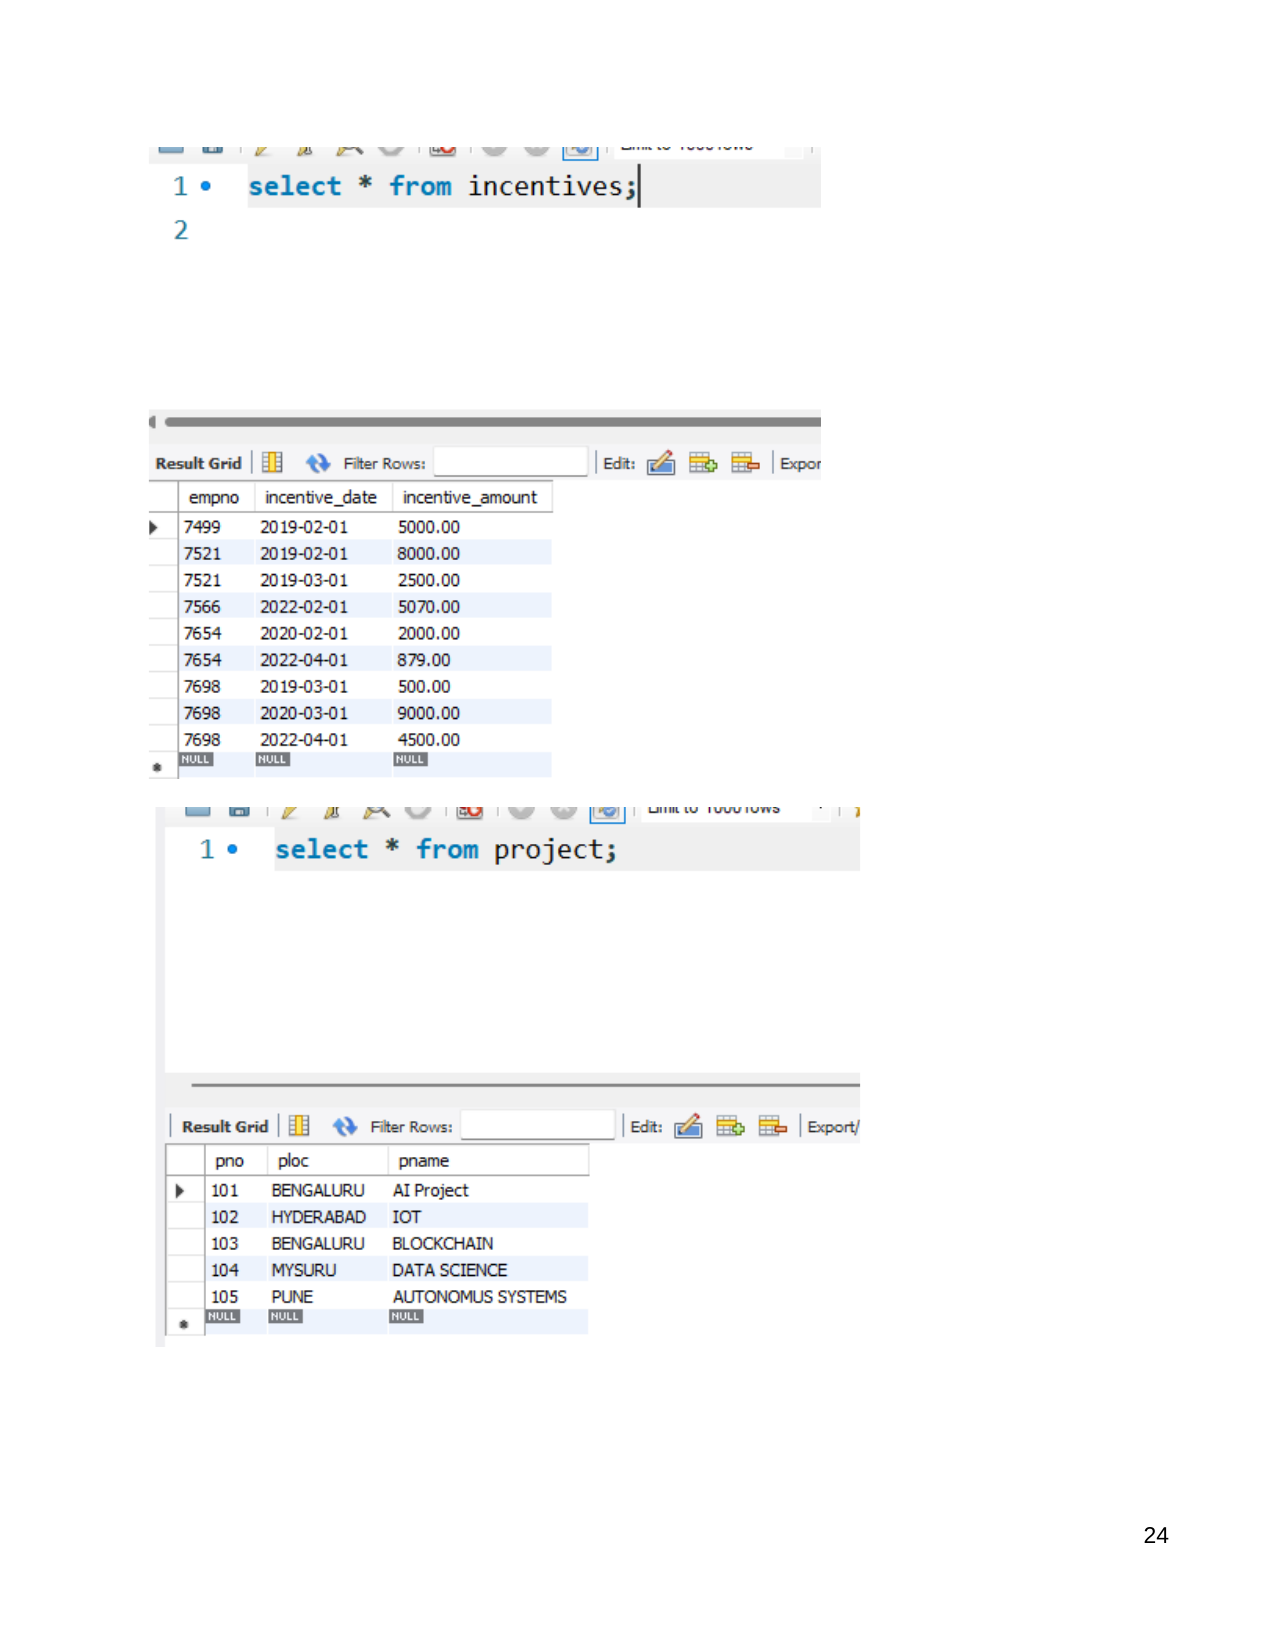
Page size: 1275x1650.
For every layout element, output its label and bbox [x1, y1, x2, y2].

picture [148, 147, 821, 779]
picture [148, 807, 861, 1347]
